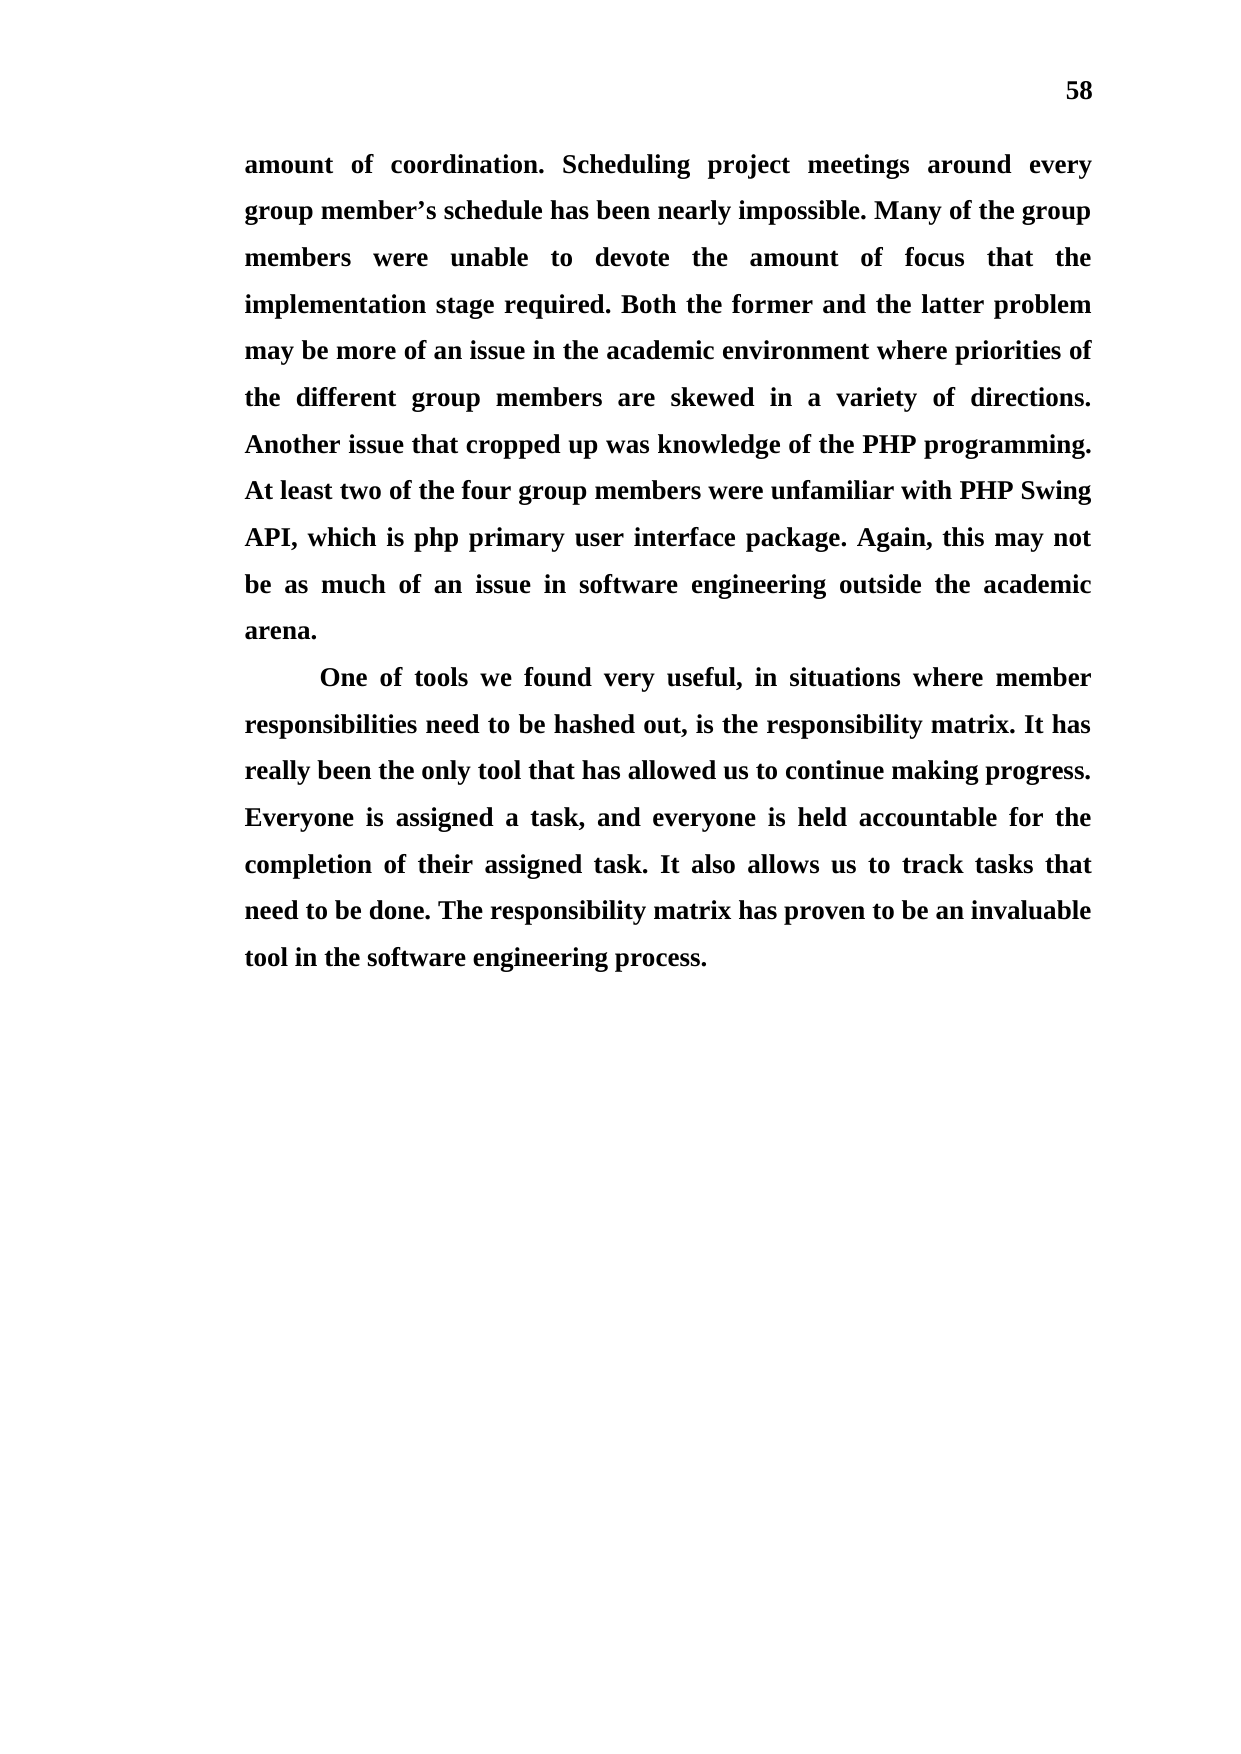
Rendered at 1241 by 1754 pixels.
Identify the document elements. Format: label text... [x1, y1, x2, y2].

list One of tools we found very useful, in situations where member responsibilities need to be hashed out, is the responsibility matrix. It has really been the only tool that has allowed us to continue making progress. Everyone is assigned a task, and everyone is held accountable for the completion of their assigned task. It also allows us to track tasks that need to be done. The responsibility matrix has proven to be an invaluable tool in the software engineering process. [244, 661, 1092, 972]
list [244, 148, 1092, 646]
